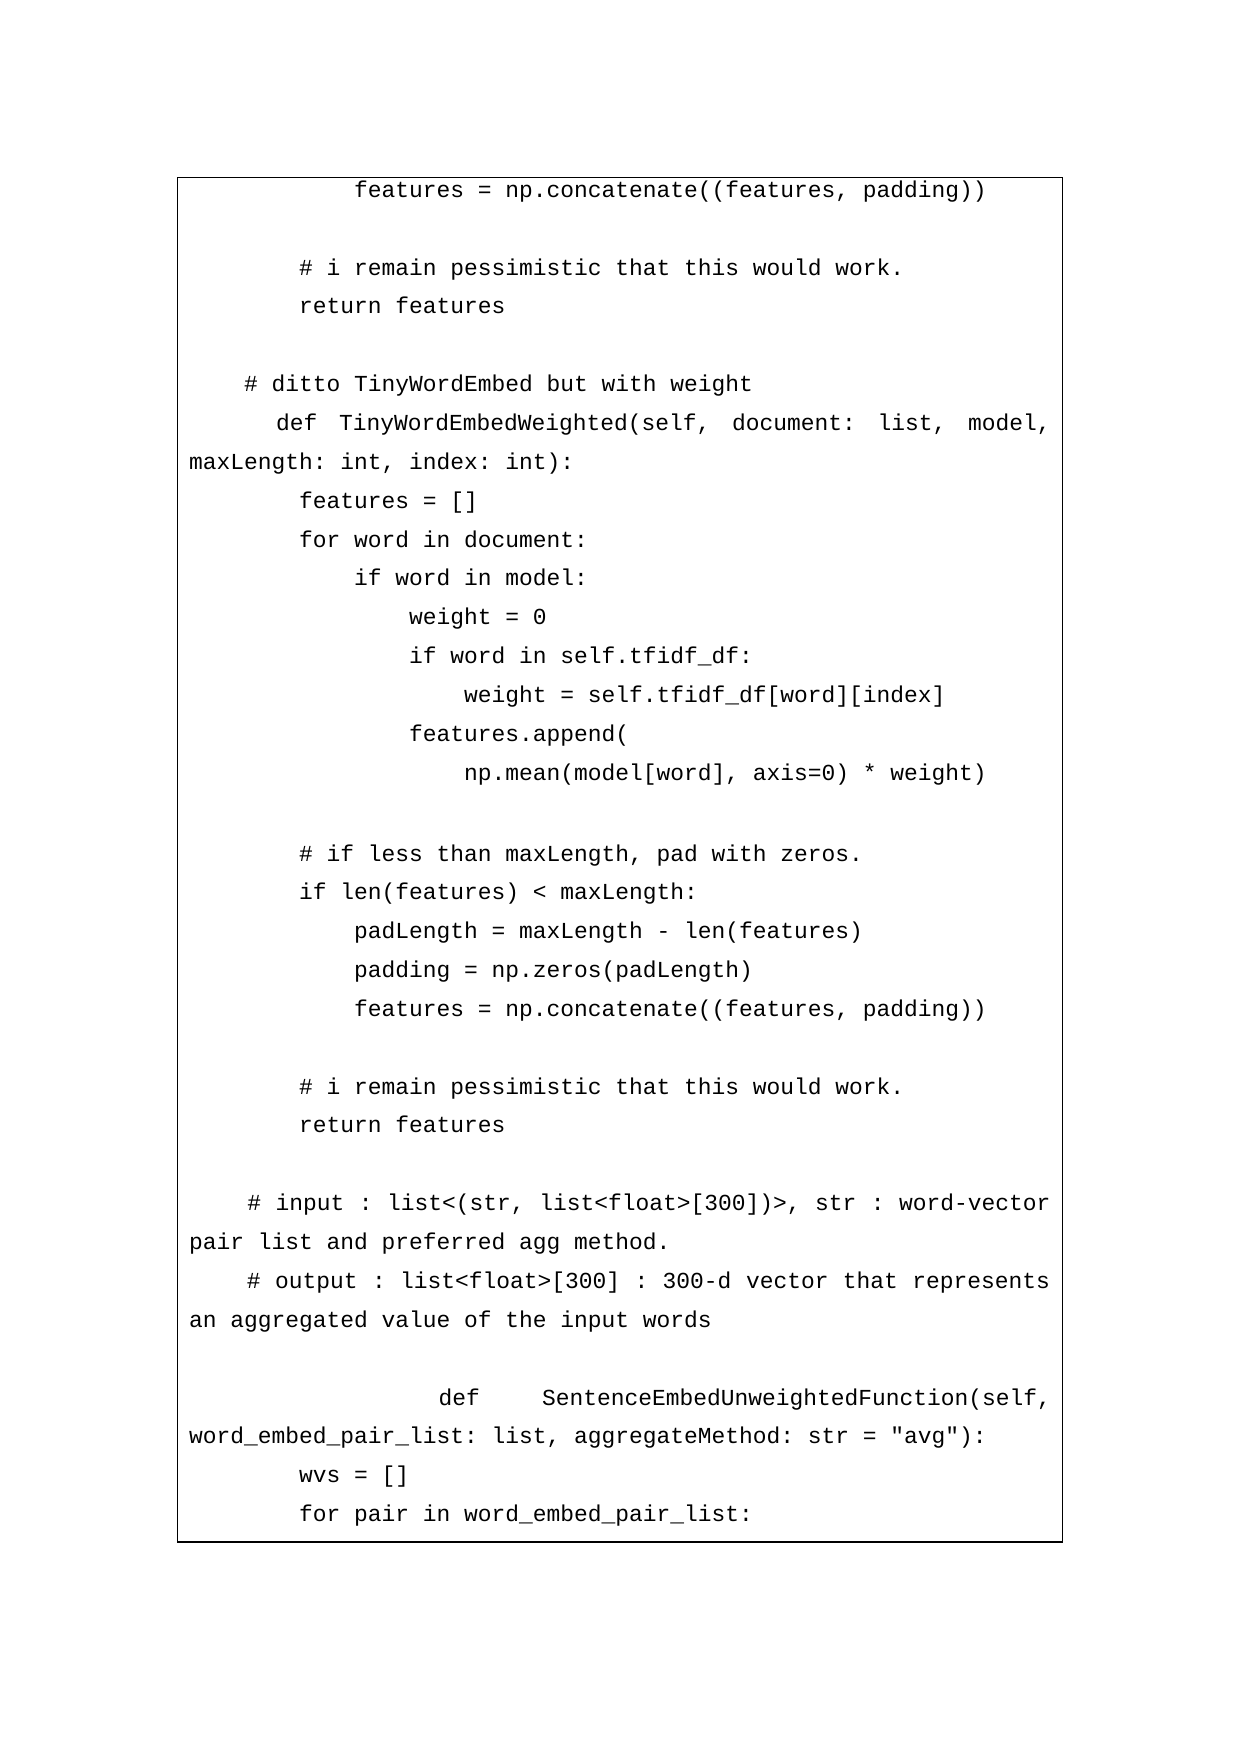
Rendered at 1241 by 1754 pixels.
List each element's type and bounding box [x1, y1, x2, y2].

table_header [178, 178, 1062, 1541]
